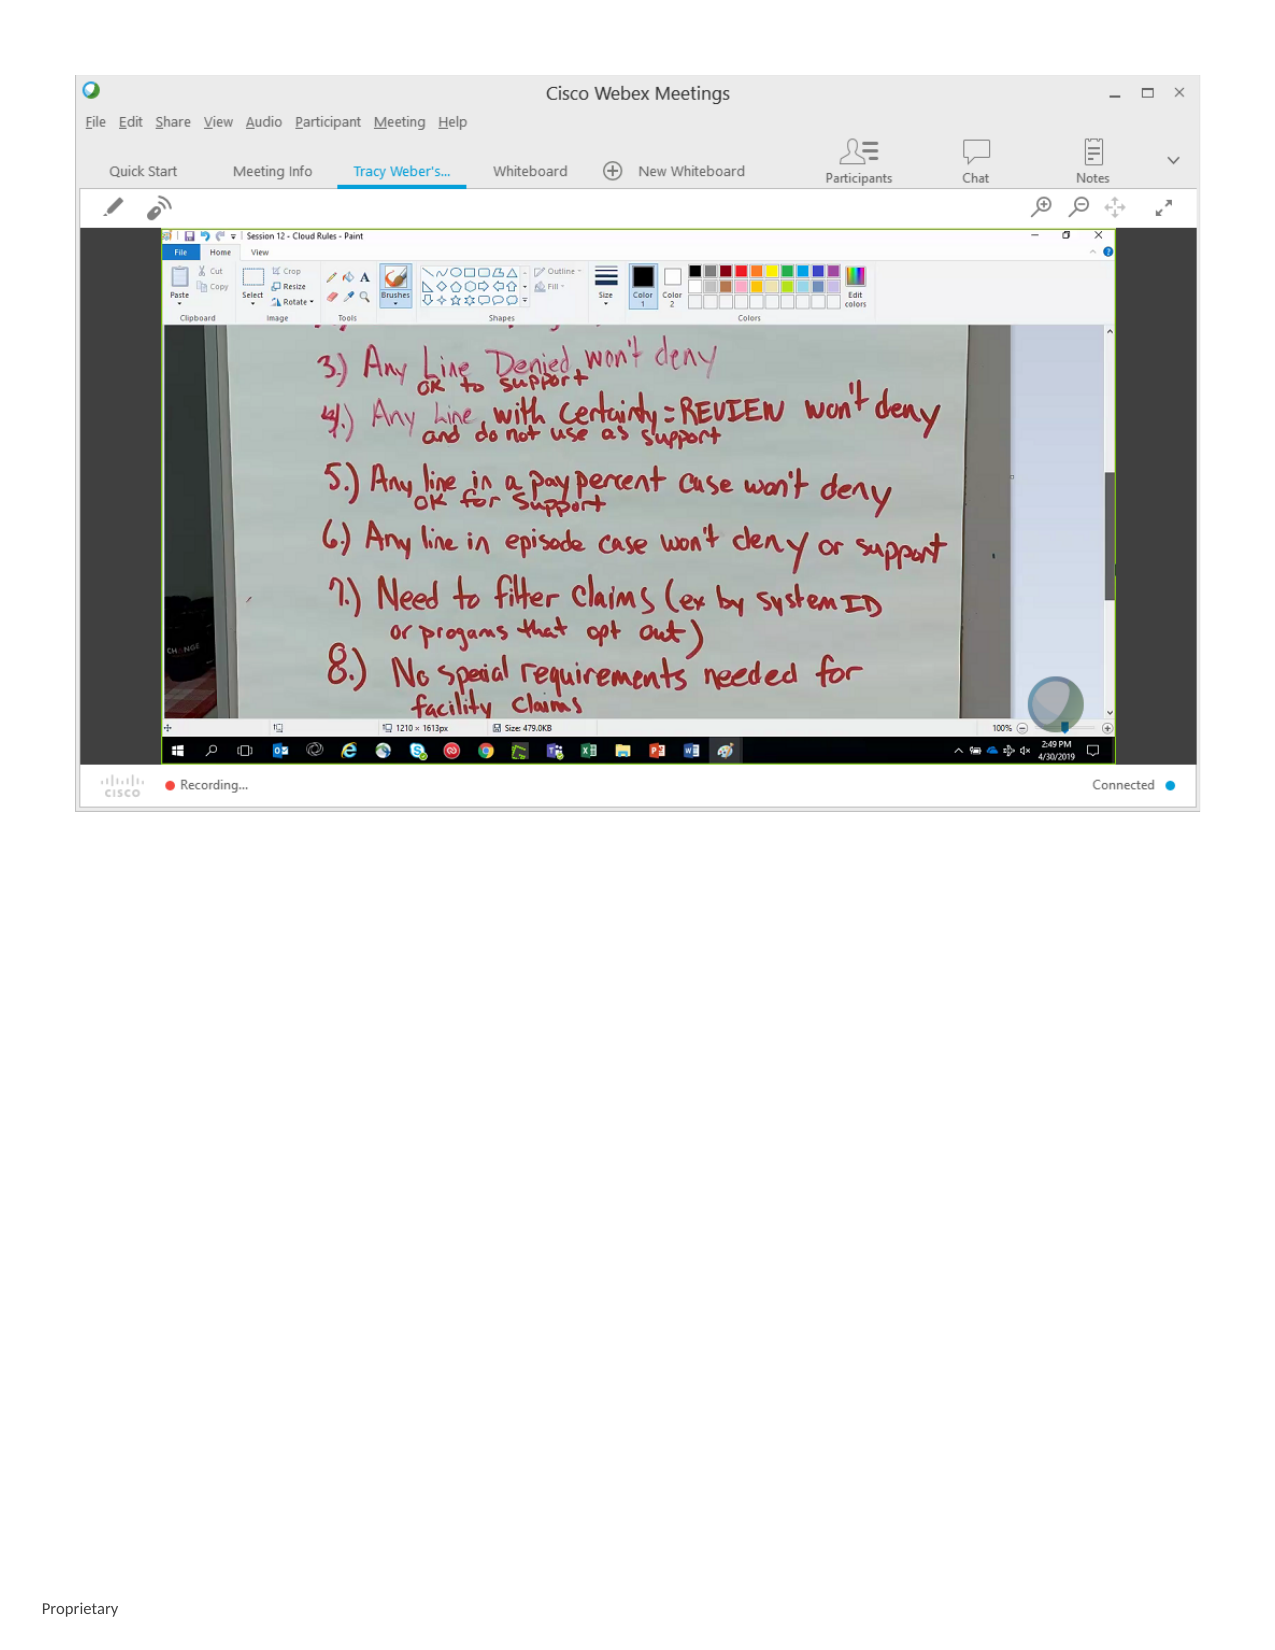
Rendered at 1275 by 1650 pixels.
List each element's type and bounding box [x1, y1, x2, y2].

picture [75, 75, 1200, 812]
